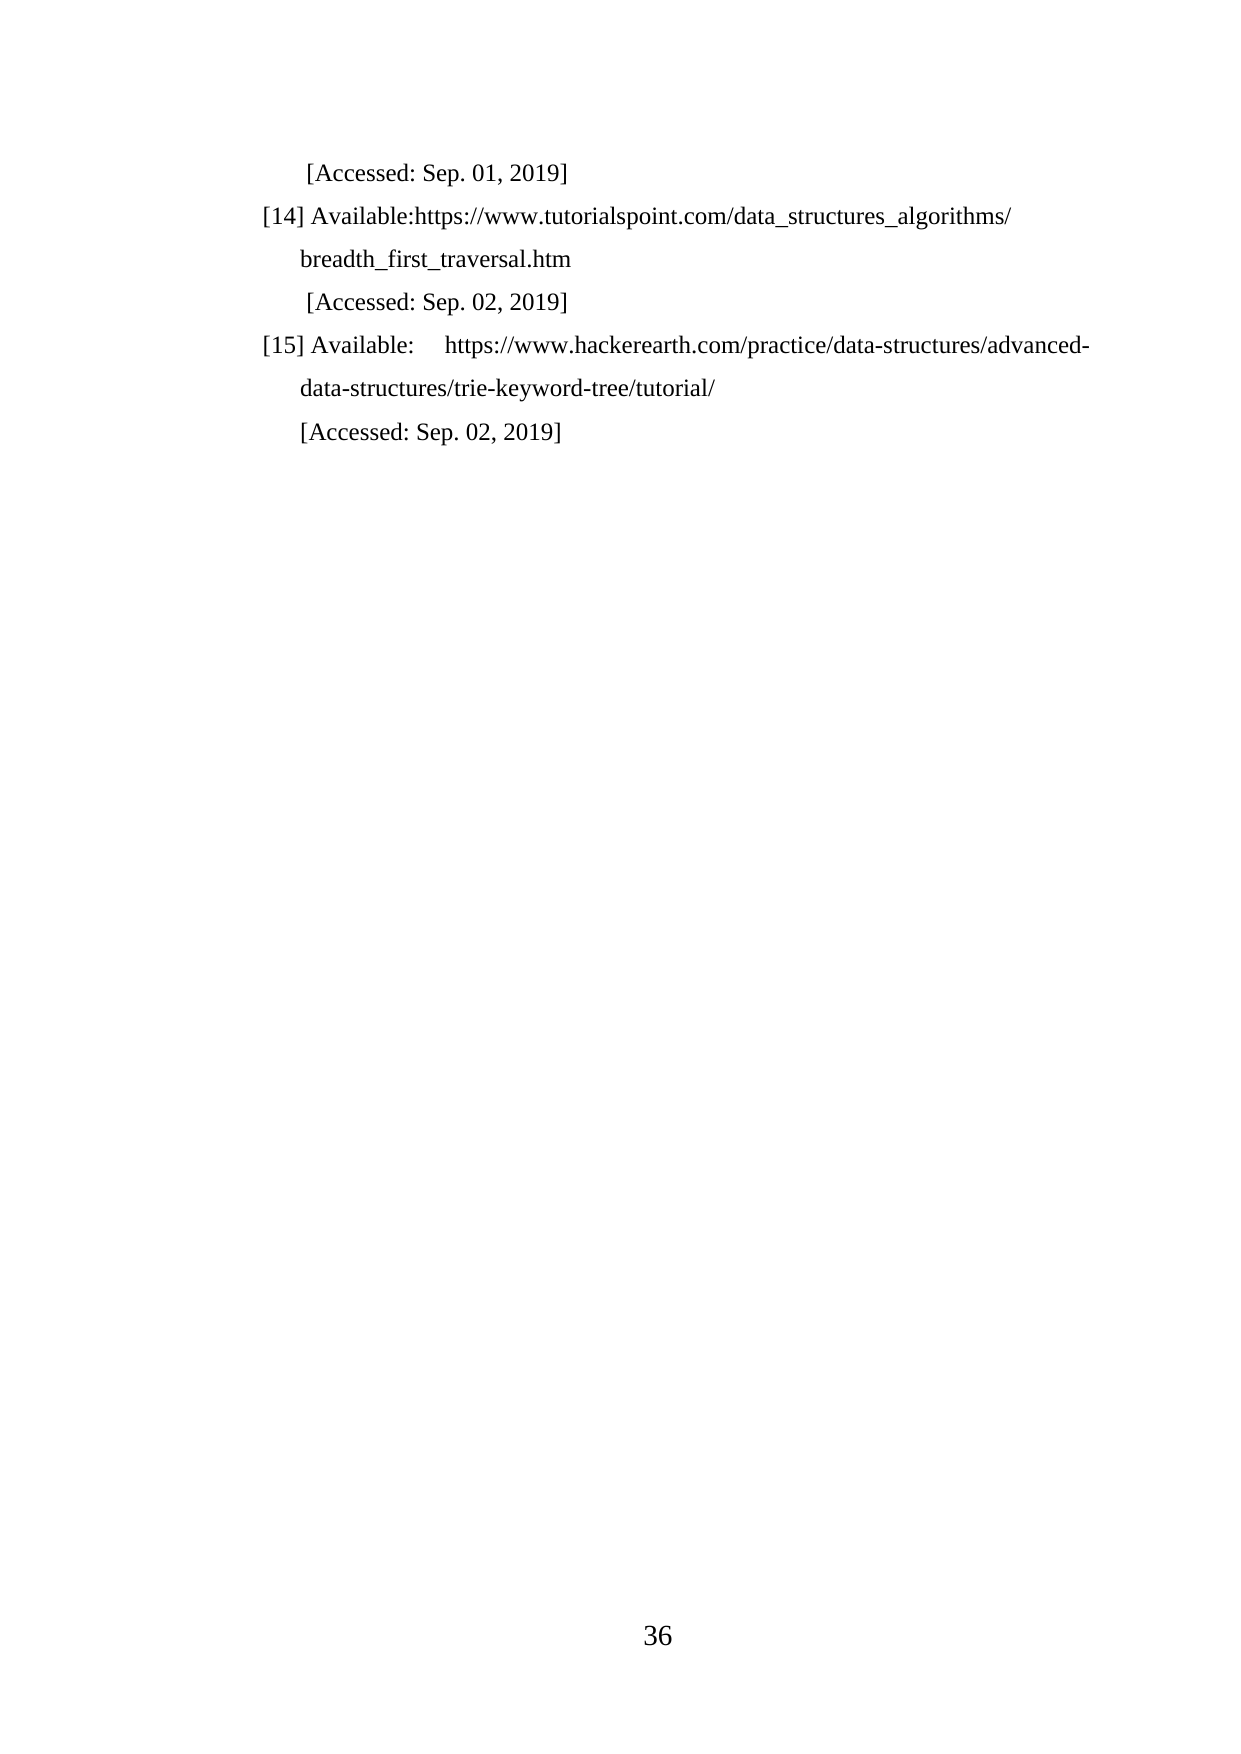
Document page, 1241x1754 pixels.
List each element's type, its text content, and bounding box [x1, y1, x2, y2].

list Available:https://www.tutorialspoint.com/data_structures_algorithms/breadth_first_traversal.htm [262, 201, 1090, 273]
list [Accessed: Sep. 02, 2019] [300, 417, 1090, 445]
list [Accessed: Sep. 01, 2019] [300, 158, 1090, 187]
list Available: https://www.hackerearth.com/practice/data-structures/advanced-data-structures/trie-keyword-tree/tutorial/ [262, 330, 1090, 402]
list [Accessed: Sep. 02, 2019] [300, 287, 1090, 316]
